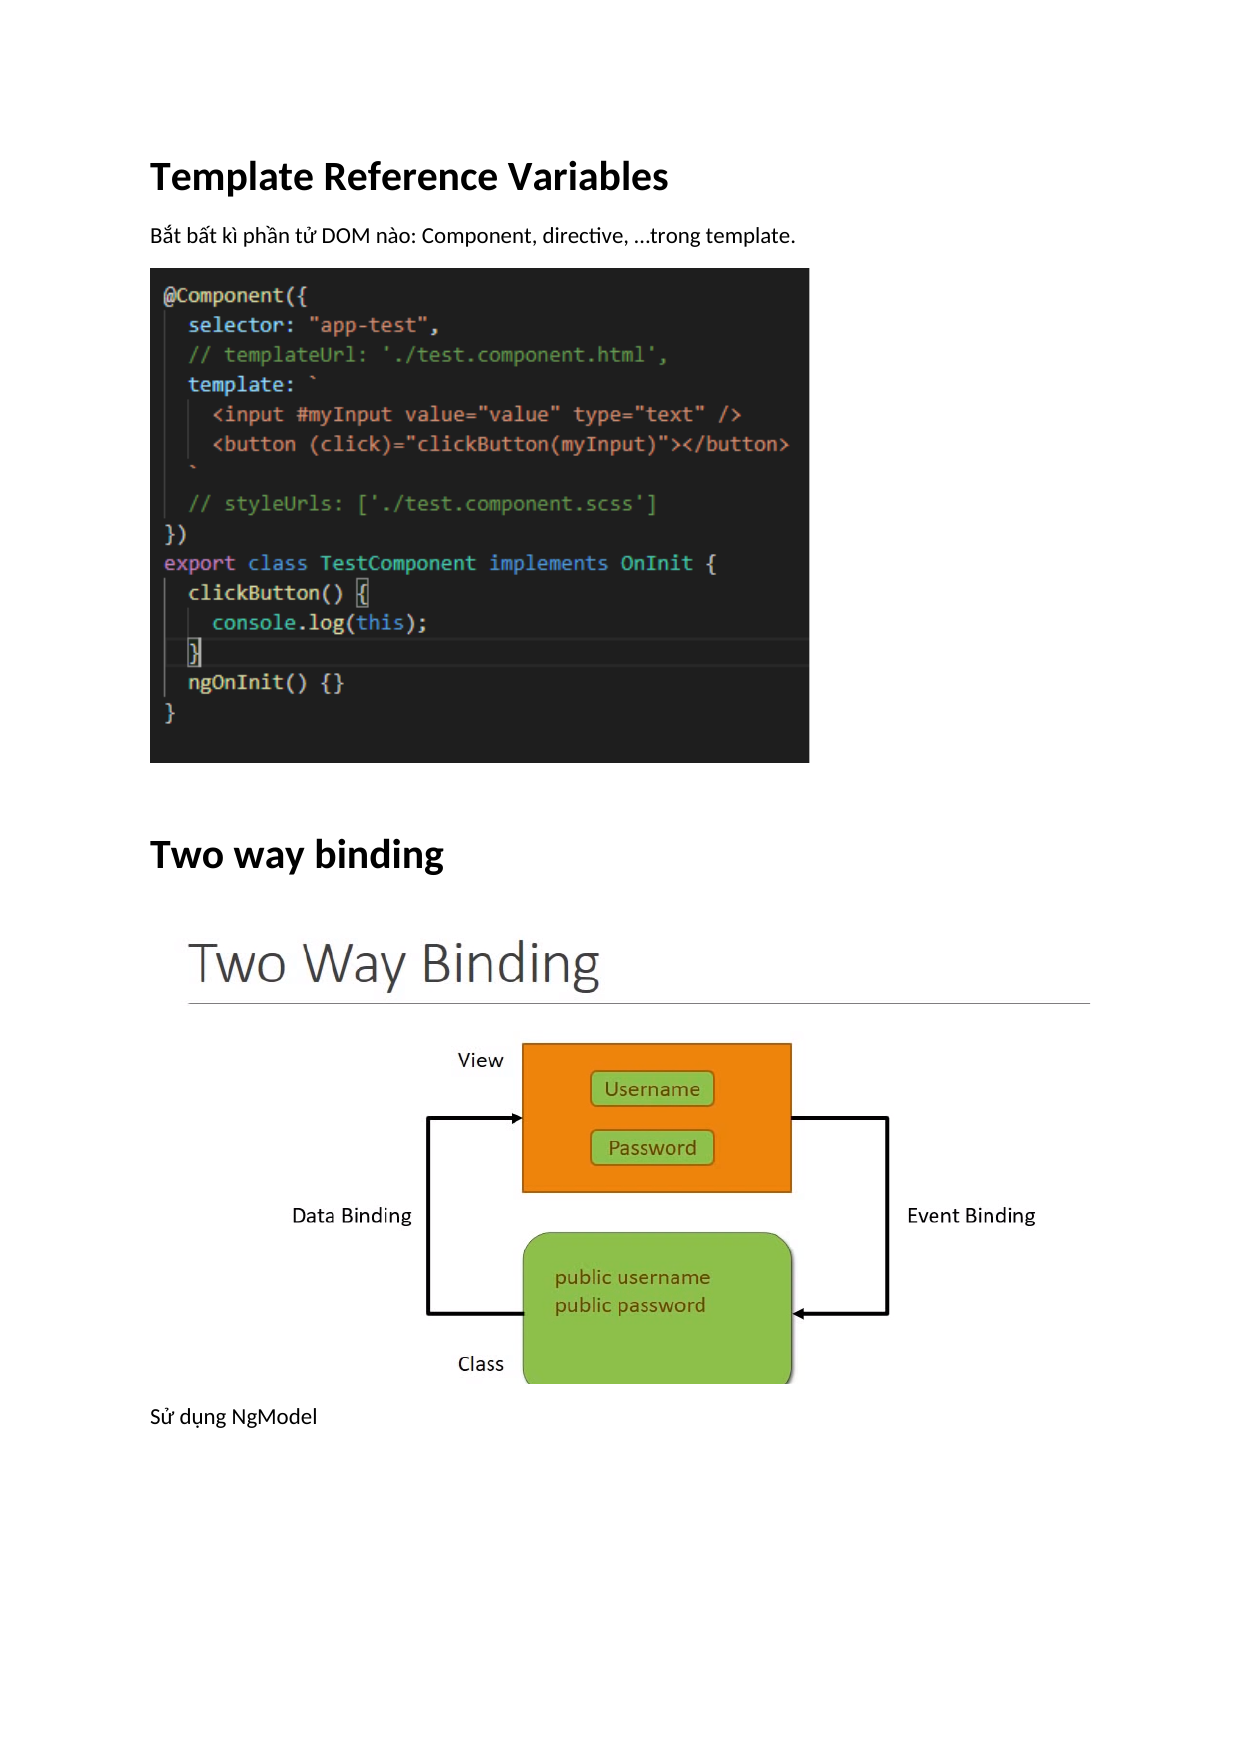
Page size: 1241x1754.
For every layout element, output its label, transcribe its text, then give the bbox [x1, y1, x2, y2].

text Sử dụng NgModel [150, 1402, 1090, 1430]
picture [150, 268, 810, 763]
text Template Reference Variables [150, 150, 1090, 201]
text Bắt bất kì phần tử DOM nào: Component, directive, …trong template. [150, 222, 1090, 249]
text Two way binding [150, 828, 1090, 879]
picture [150, 899, 1091, 1384]
